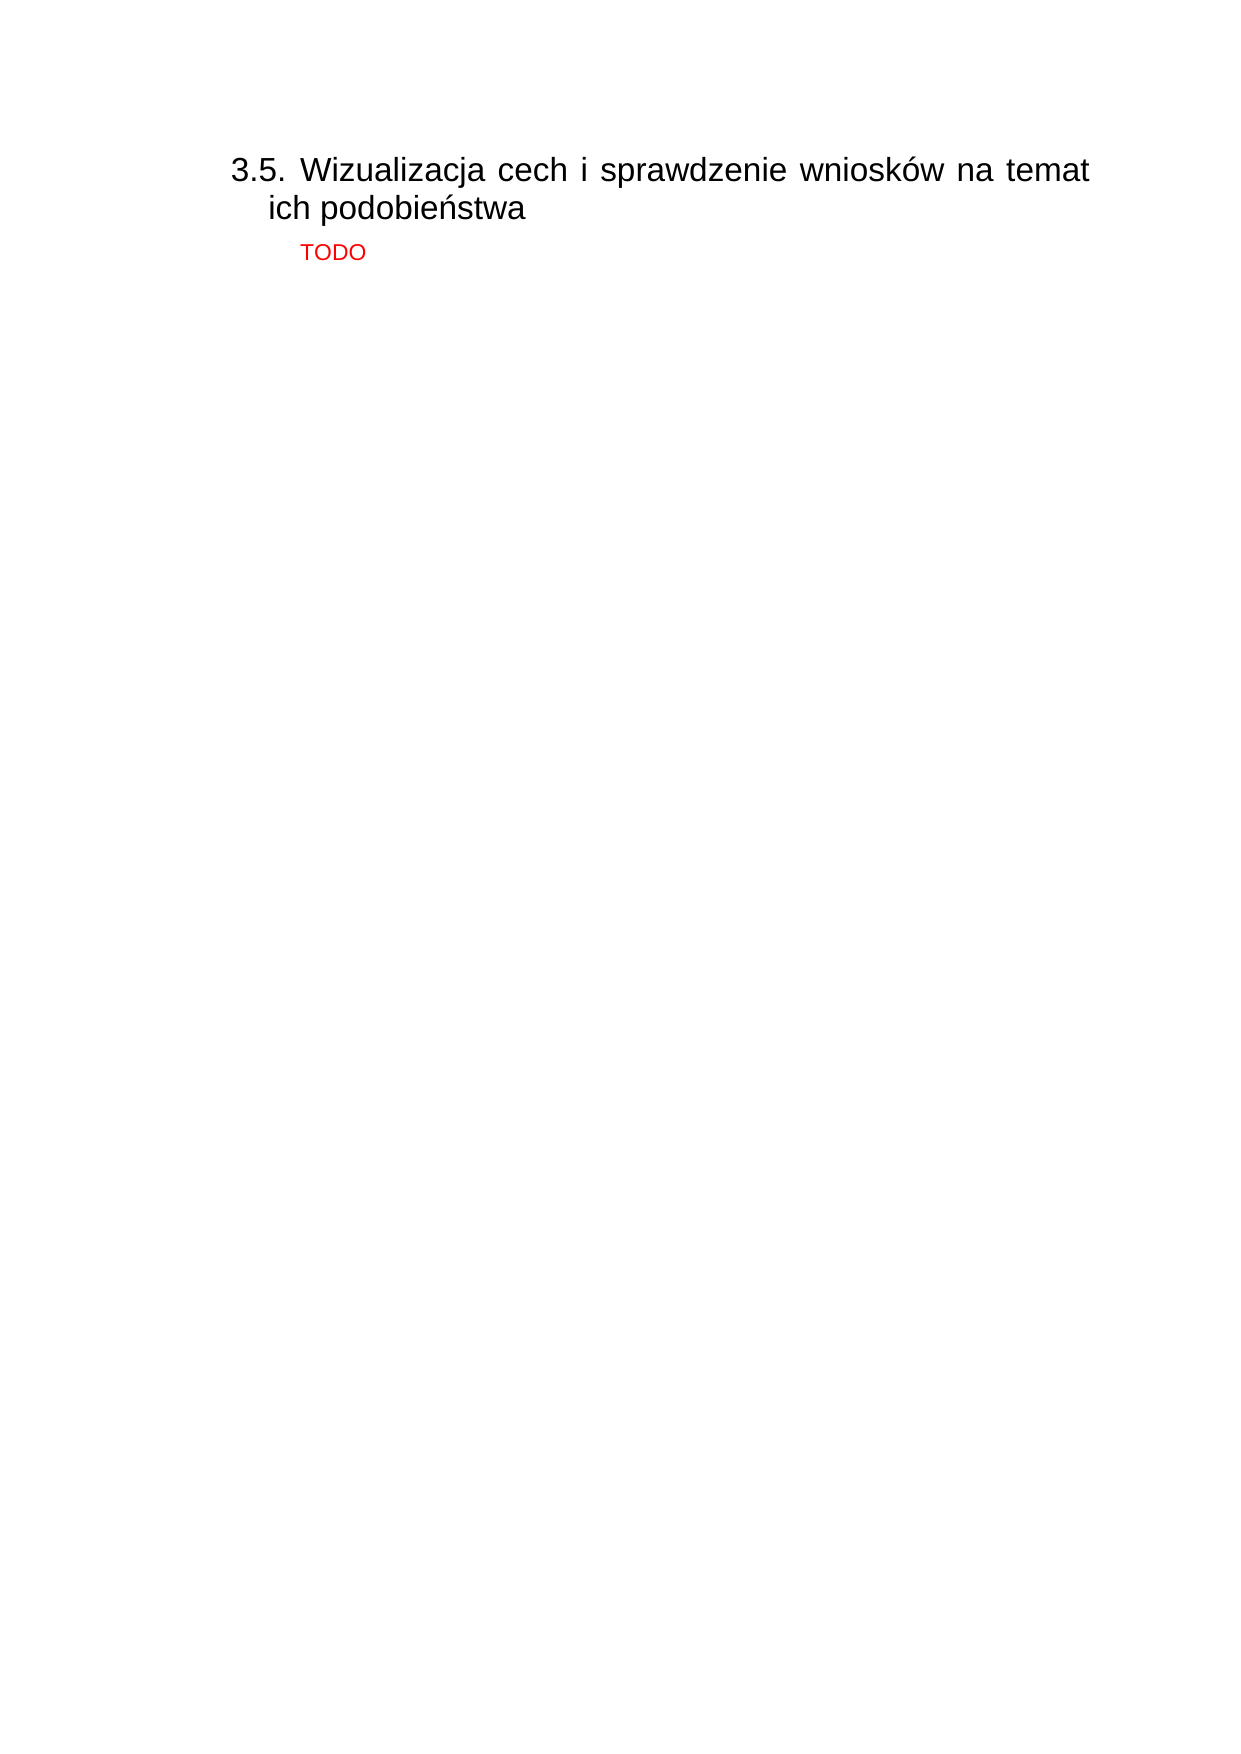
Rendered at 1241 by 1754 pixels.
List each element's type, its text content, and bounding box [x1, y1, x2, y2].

subtitle Wizualizacja cech i sprawdzenie wniosków na temat ich podobieństwa [231, 150, 1090, 227]
text TODO [300, 239, 1090, 266]
